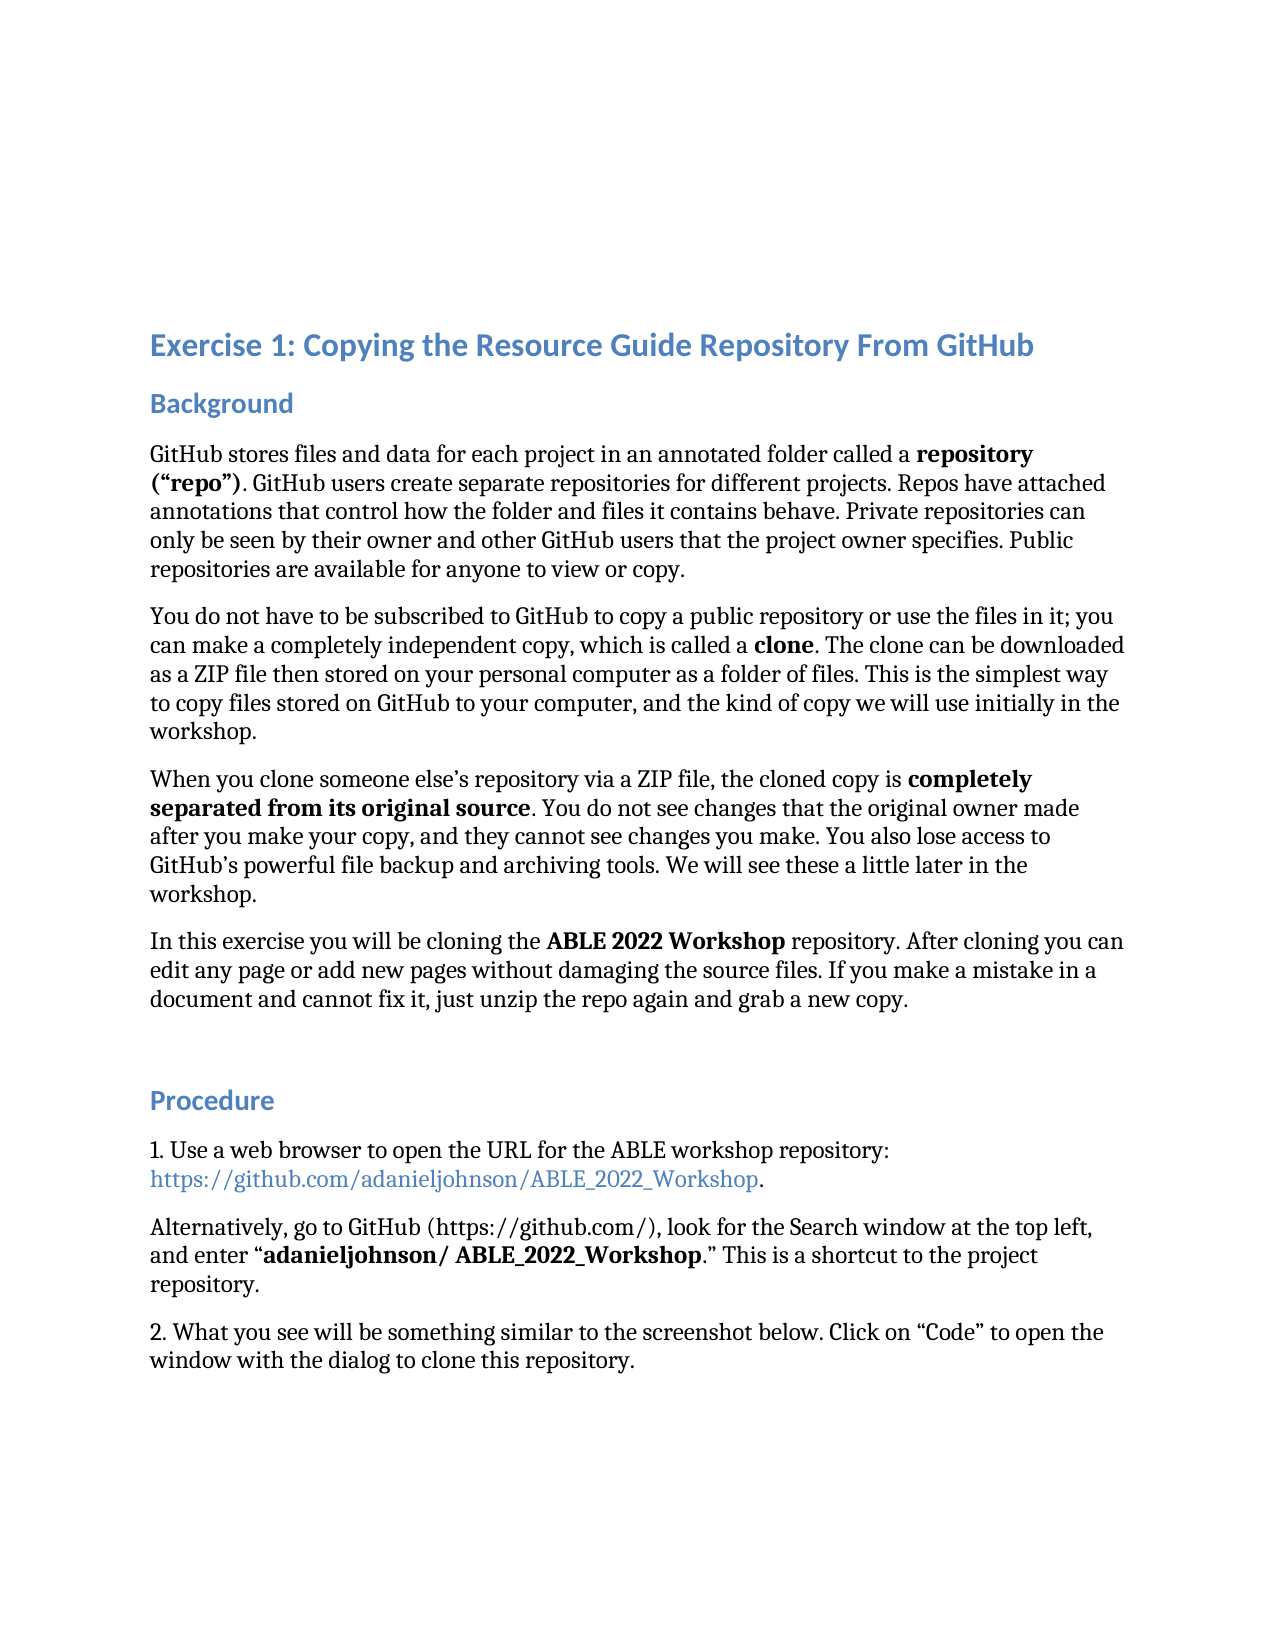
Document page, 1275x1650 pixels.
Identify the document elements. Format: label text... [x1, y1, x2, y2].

text In this exercise you will be cloning the ABLE 2022 Workshop repository. After cloning you can edit any page or add new pages without damaging the source files. If you make a mistake in a document and cannot fix it, just unzip the repo again and grab a new copy. [150, 927, 1125, 1013]
text GitHub stores files and data for each project in an annotated folder called a repository (“repo”). GitHub users create separate repositories for different projects. Repos have attached annotations that control how the folder and files it contains behave. Private repositories can only be seen by their owner and other GitHub users that the project owner specifies. Public repositories are available for anyone to view or copy. [150, 440, 1125, 583]
subtitle Exercise 1: Copying the Resource Guide Repository From GitHub [150, 324, 1125, 364]
subtitle Background [150, 385, 1125, 421]
subtitle Procedure [150, 1082, 1125, 1117]
text 2. What you see will be something similar to the screenshot below. Click on “Code” to open the window with the dialog to clone this repository. [150, 1317, 1125, 1375]
text Alternatively, go to GitHub (https://github.com/), look for the Search window at the top left, and enter “adanieljohnson/ ABLE_2022_Workshop.” This is a shortcut to the project repository. [150, 1212, 1125, 1299]
text You do not have to be subscribed to GitHub to copy a public repository or use the files in it; you can make a completely independent copy, which is called a clone. The clone can be downloaded as a ZIP file then stored on your personal computer as a folder of files. This is the simplest way to copy files stored on GitHub to your computer, and the kind of copy we will use initially in the workshop. [150, 602, 1125, 746]
text 1. Use a web browser to open the URL for the ABLE workshop repository: https://github.com/adanieljohnson/ABLE_2022_Workshop. [150, 1136, 1125, 1194]
text When you clone someone else’s repository via a ZIP file, the cloned copy is completely separated from its original source. You do not see changes that the original owner made after you make your copy, and they cannot see changes you make. You also lose access to GitHub’s powerful file backup and archiving tools. We will see these a little later in the workshop. [150, 765, 1125, 908]
